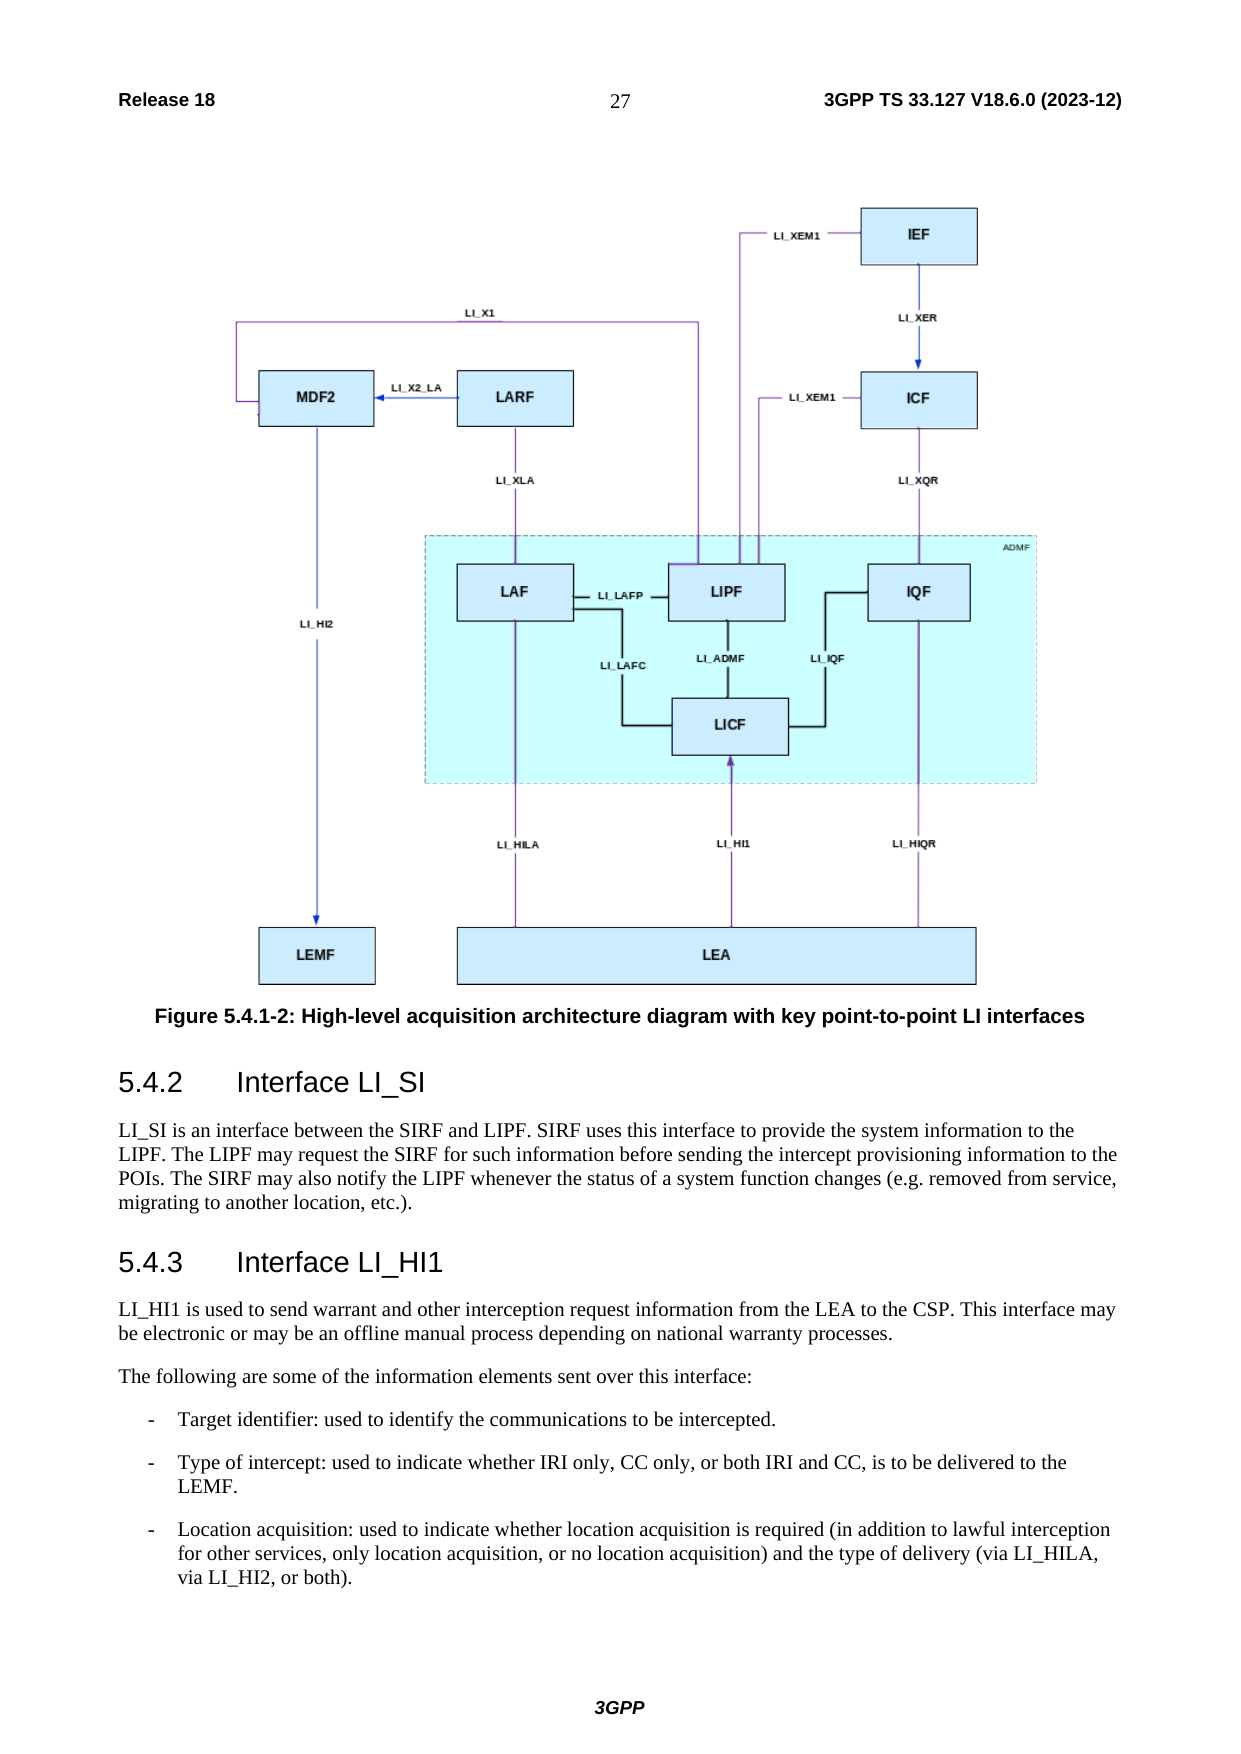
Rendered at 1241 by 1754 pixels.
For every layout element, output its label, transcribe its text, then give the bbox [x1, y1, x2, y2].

subtitle 5.4.3 Interface LI_HI1 [118, 1245, 1122, 1278]
subtitle 5.4.2 Interface LI_SI [118, 1065, 1122, 1099]
text Figure 5.4.1-2: High-level acquisition architecture diagram with key point-to-point LI interfaces [118, 1004, 1122, 1028]
text - Target identifier: used to identify the communications to be intercepted. [148, 1407, 1122, 1431]
text LI_HI1 is used to send warrant and other interception request information from the LEA to the CSP. This interface may be electronic or may be an offline manual process depending on national warranty processes. [118, 1297, 1122, 1345]
text The following are some of the information elements sent over this interface: [118, 1364, 1122, 1388]
text - Location acquisition: used to indicate whether location acquisition is required (in addition to lawful interception for other services, only location acquisition, or no location acquisition) and the type of delivery (via LI_HILA, via LI_HI2, or both). [148, 1517, 1122, 1589]
text - Type of intercept: used to indicate whether IRI only, CC only, or both IRI and CC, is to be delivered to the LEMF. [148, 1450, 1122, 1498]
text LI_SI is an interface between the SIRF and LIPF. SIRF uses this interface to provide the system information to the LIPF. The LIPF may request the SIRF for such information before sending the intercept provisioning information to the POIs. The SIRF may also notify the LIPF whenever the status of a system function changes (e.g. removed from service, migrating to another location, etc.). [118, 1117, 1122, 1214]
